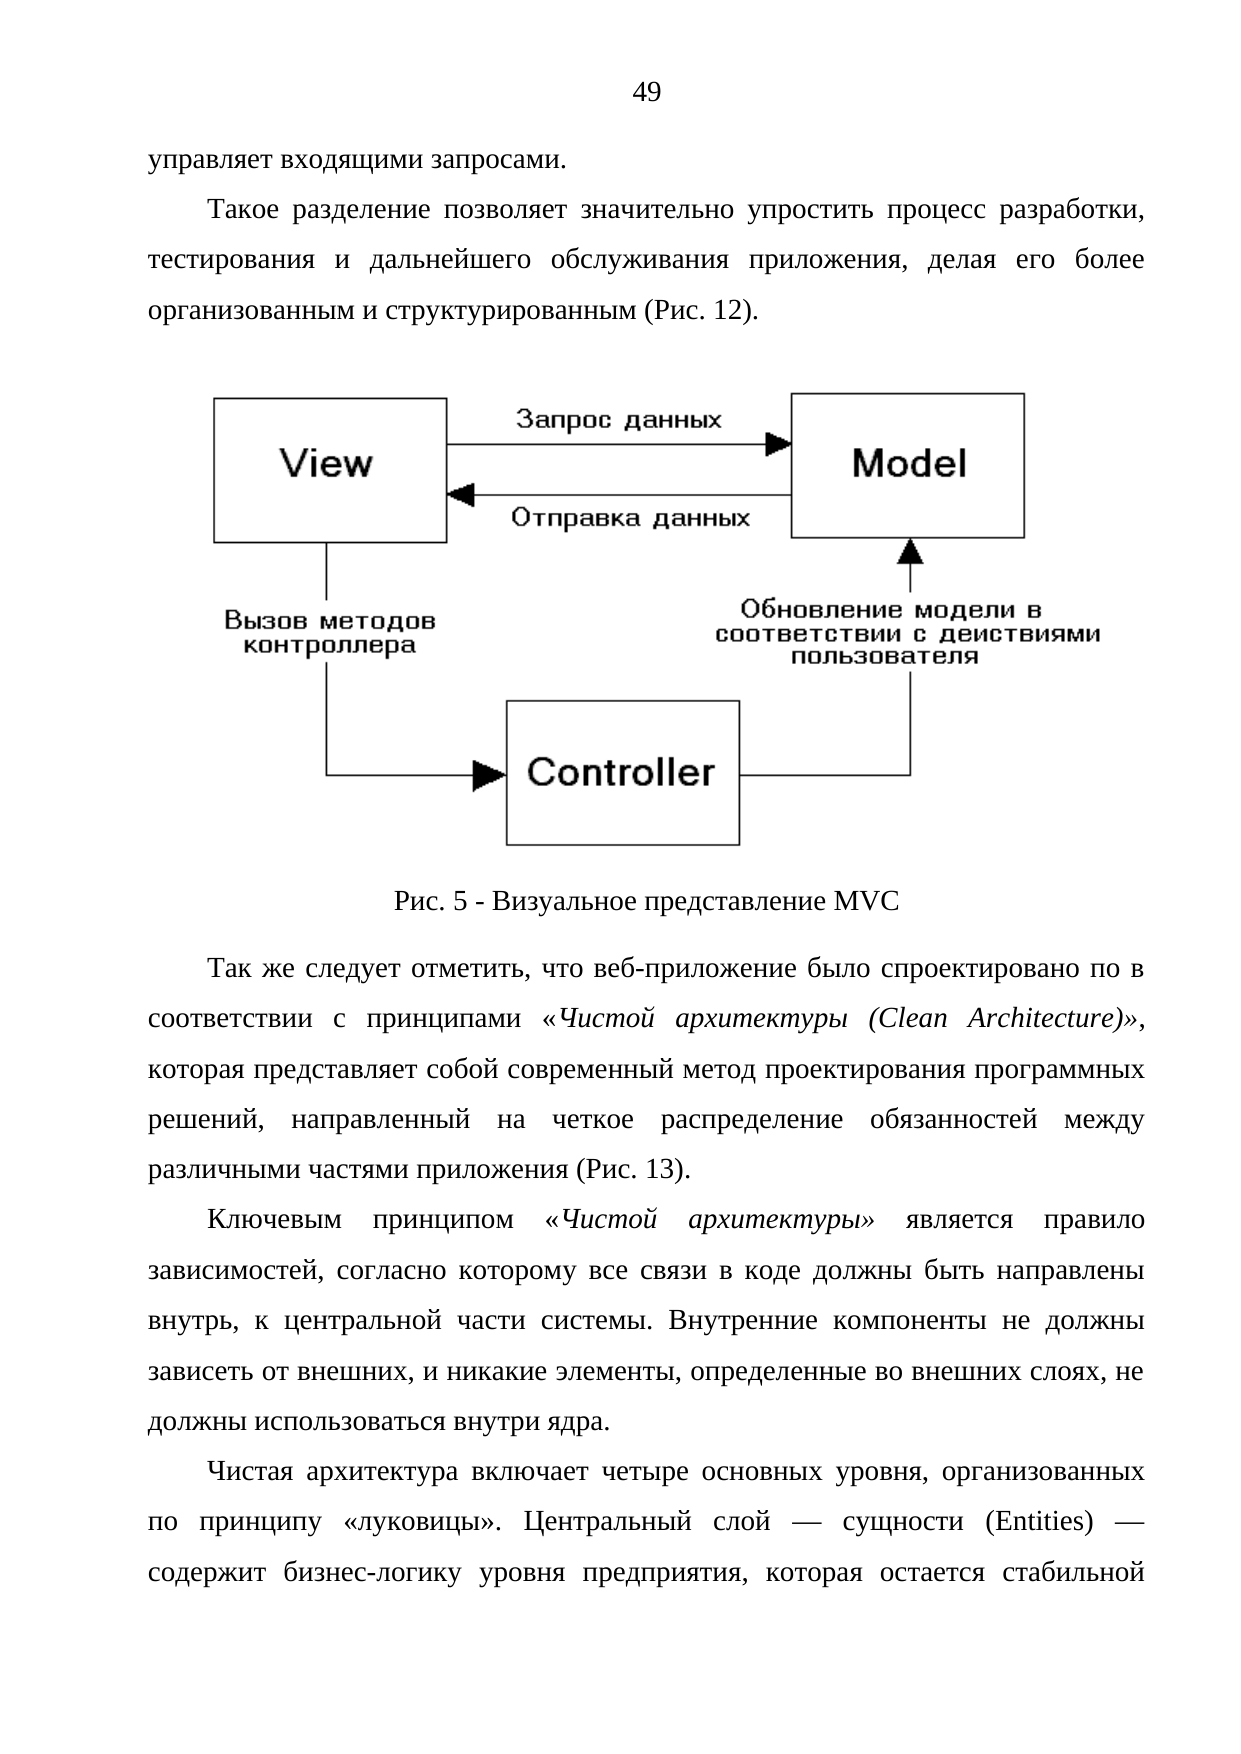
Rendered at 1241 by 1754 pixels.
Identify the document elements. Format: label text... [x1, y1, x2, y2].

text Такое разделение позволяет значительно упростить процесс разработки, тестирования и дальнейшего обслуживания приложения, делая его более организованным и структурированным (Рис. 12). [148, 191, 1146, 325]
text Так же следует отметить, что веб-приложение было спроектировано по в соответствии с принципами «Чистой архитектуры (Clean Architecture)», которая представляет собой современный метод проектирования программных решений, направленный на четкое распределение обязанностей между различными частями приложения (Рис. 13). [148, 950, 1146, 1185]
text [148, 1453, 1146, 1587]
picture [193, 371, 1106, 854]
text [148, 141, 1146, 174]
text Ключевым принципом «Чистой архитектуры» является правило зависимостей, согласно которому все связи в коде должны быть направлены внутрь, к центральной части системы. Внутренние компоненты не должны зависеть от внешних, и никакие элементы, определенные во внешних слоях, не должны использоваться внутри ядра. [148, 1202, 1146, 1436]
